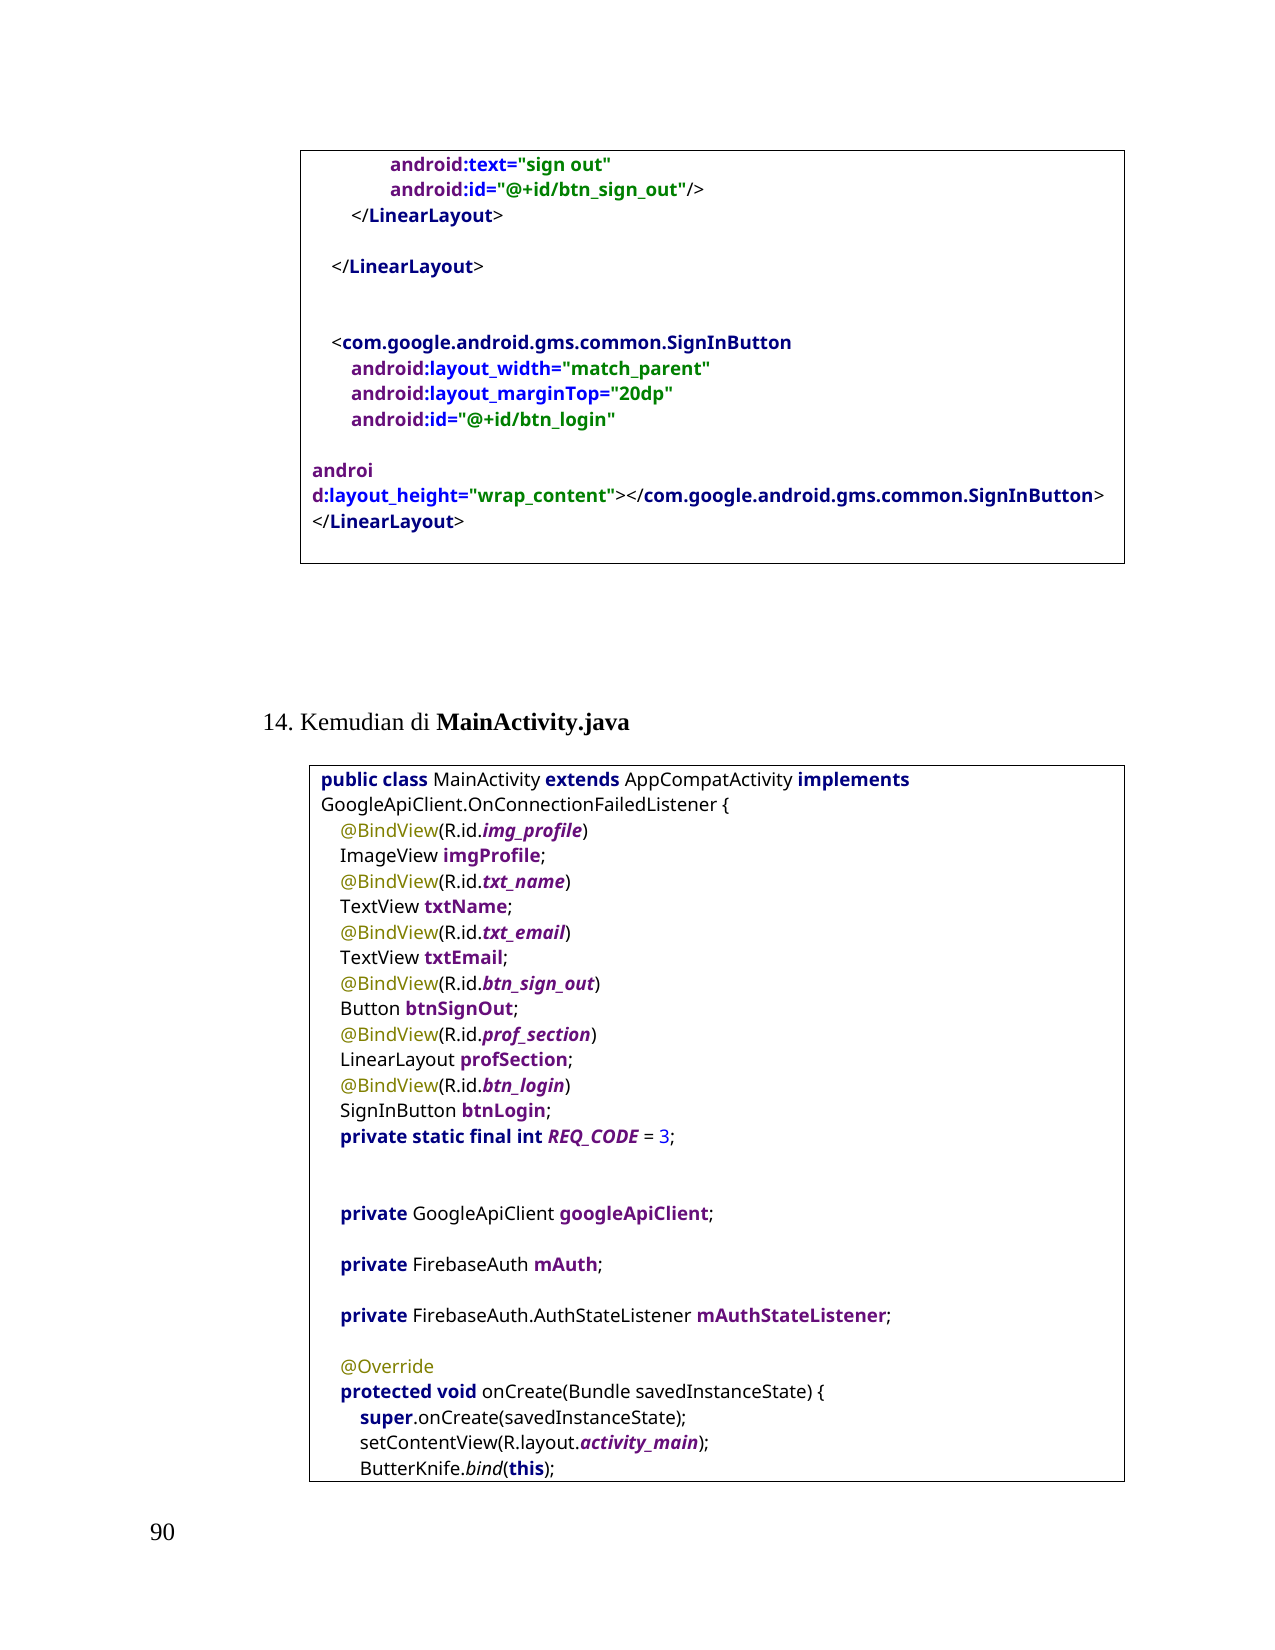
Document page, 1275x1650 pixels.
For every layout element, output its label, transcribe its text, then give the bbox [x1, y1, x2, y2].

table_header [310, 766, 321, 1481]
list Kemudian di MainActivity.java [262, 707, 1125, 736]
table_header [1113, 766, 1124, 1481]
